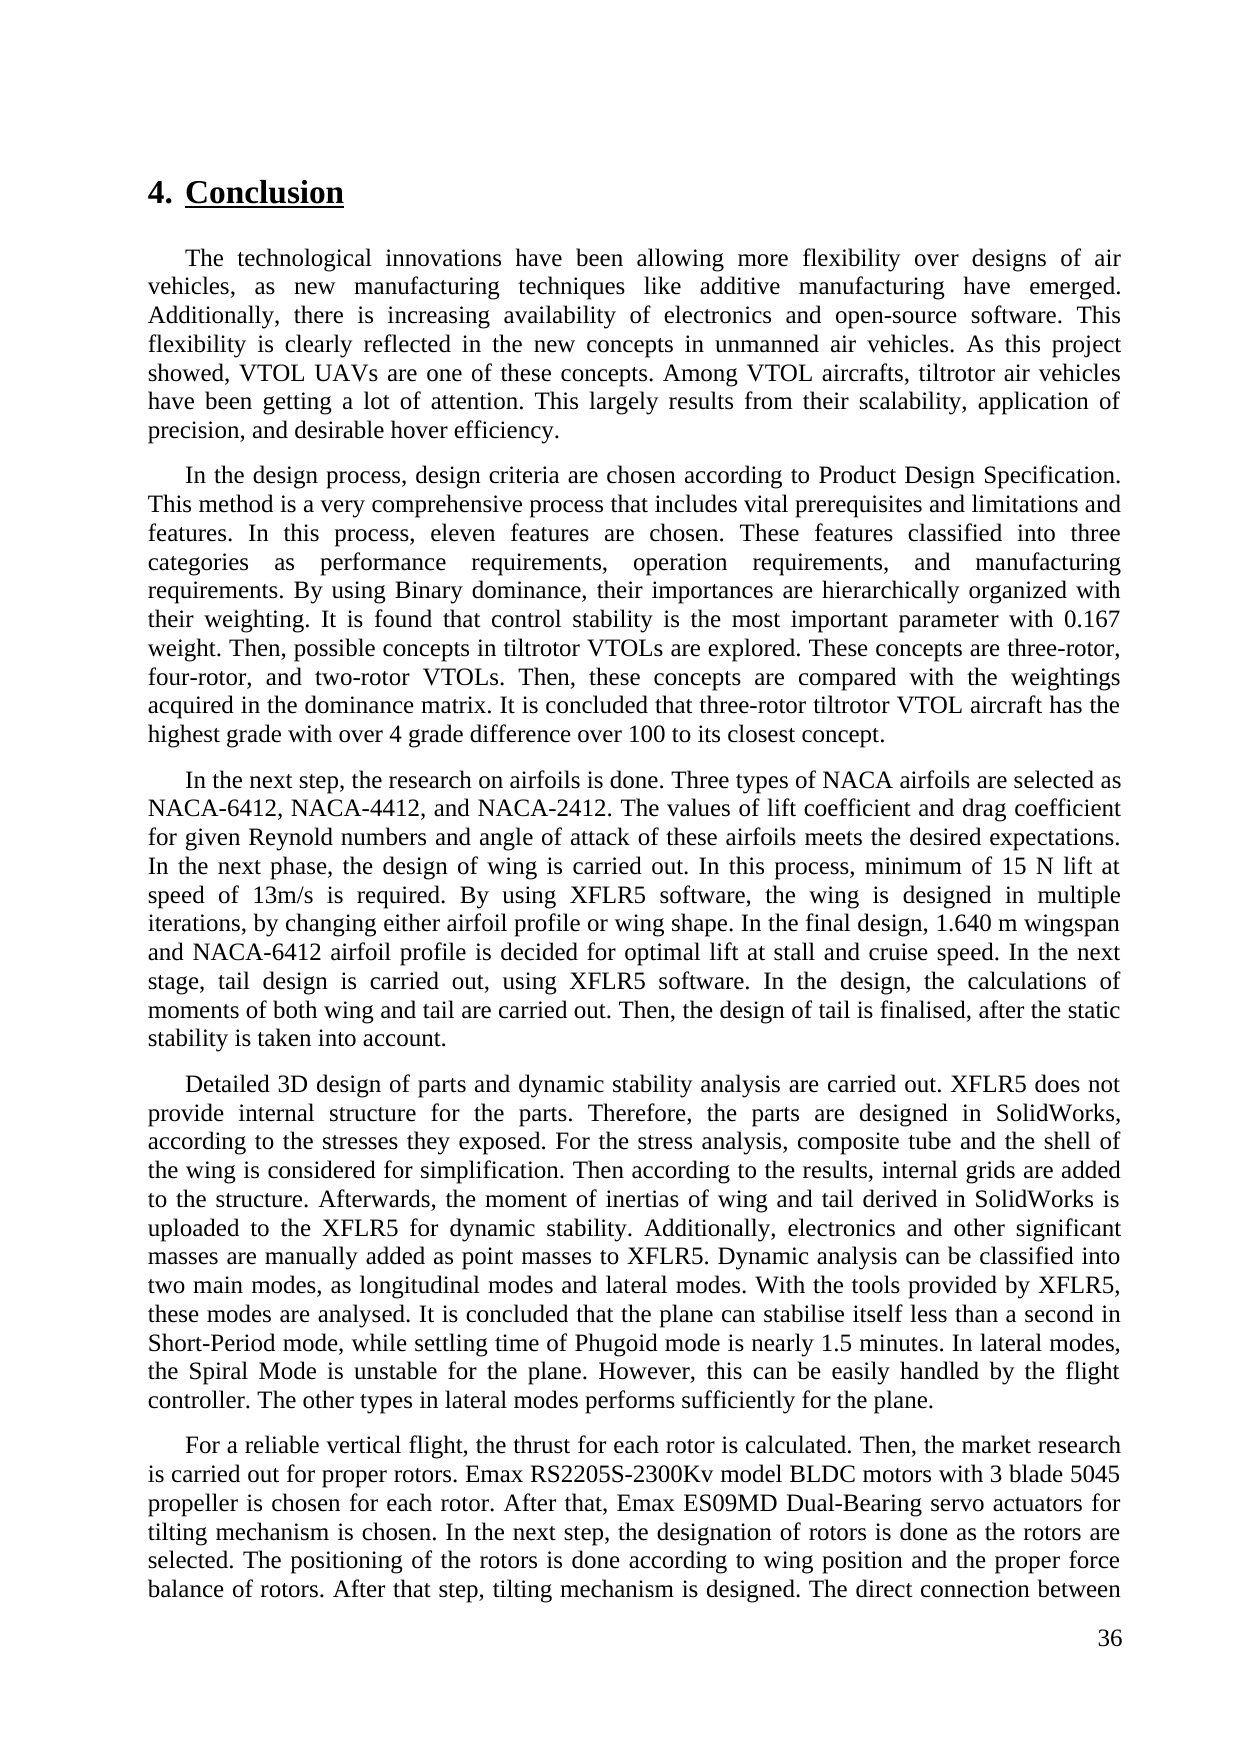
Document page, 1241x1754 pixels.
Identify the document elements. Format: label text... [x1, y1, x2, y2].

text In the design process, design criteria are chosen according to Product Design Specification. This method is a very comprehensive process that includes vital prerequisites and limitations and features. In this process, eleven features are chosen. These features classified into three categories as performance requirements, operation requirements, and manufacturing requirements. By using Binary dominance, their importances are hierarchically organized with their weighting. It is found that control stability is the most important parameter with 0.167 weight. Then, possible concepts in tiltrotor VTOLs are explored. These concepts are three-rotor, four-rotor, and two-rotor VTOLs. Then, these concepts are compared with the weightings acquired in the dominance matrix. It is concluded that three-rotor tiltrotor VTOL aircraft has the highest grade with over 4 grade difference over 100 to its closest concept. [148, 461, 1122, 748]
text Detailed 3D design of parts and dynamic stability analysis are carried out. XFLR5 does not provide internal structure for the parts. Therefore, the parts are designed in SolidWorks, according to the stresses they exposed. For the stress analysis, composite tube and the shell of the wing is considered for simplification. Then according to the results, internal grids are added to the structure. Afterwards, the moment of inertias of wing and tail derived in SolidWorks is uploaded to the XFLR5 for dynamic stability. Additionally, electronics and other significant masses are manually added as point masses to XFLR5. Dynamic analysis can be classified into two main modes, as longitudinal modes and lateral modes. With the tools provided by XFLR5, these modes are analysed. It is concluded that the plane can stabilise itself less than a second in Short-Period mode, while settling time of Phugoid mode is nearly 1.5 minutes. In lateral modes, the Spiral Mode is unstable for the plane. However, this can be easily handled by the flight controller. The other types in lateral modes performs sufficiently for the plane. [148, 1069, 1122, 1414]
text The technological innovations have been allowing more flexibility over designs of air vehicles, as new manufacturing techniques like additive manufacturing have emerged. Additionally, there is increasing availability of electronics and open-source software. This flexibility is clearly reflected in the new concepts in unmanned air vehicles. As this project showed, VTOL UAVs are one of these concepts. Among VTOL aircrafts, tiltrotor air vehicles have been getting a lot of attention. This largely results from their scalability, application of precision, and desirable hover efficiency. [148, 243, 1122, 444]
text In the next step, the research on airfoils is done. Three types of NACA airfoils are selected as NACA-6412, NACA-4412, and NACA-2412. The values of lift coefficient and drag coefficient for given Reynold numbers and angle of attack of these airfoils meets the desired expectations. In the next phase, the design of wing is carried out. In this process, minimum of 15 N lift at speed of 13m/s is required. By using XFLR5 software, the wing is designed in multiple iterations, by changing either airfoil profile or wing shape. In the final design, 1.640 m wingspan and NACA-6412 airfoil profile is decided for optimal lift at stall and cruise speed. In the next stage, tail design is carried out, using XFLR5 software. In the design, the calculations of moments of both wing and tail are carried out. Then, the design of tail is finalised, after the static stability is taken into account. [148, 765, 1122, 1052]
subtitle Conclusion [148, 173, 1122, 211]
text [148, 1431, 1122, 1603]
